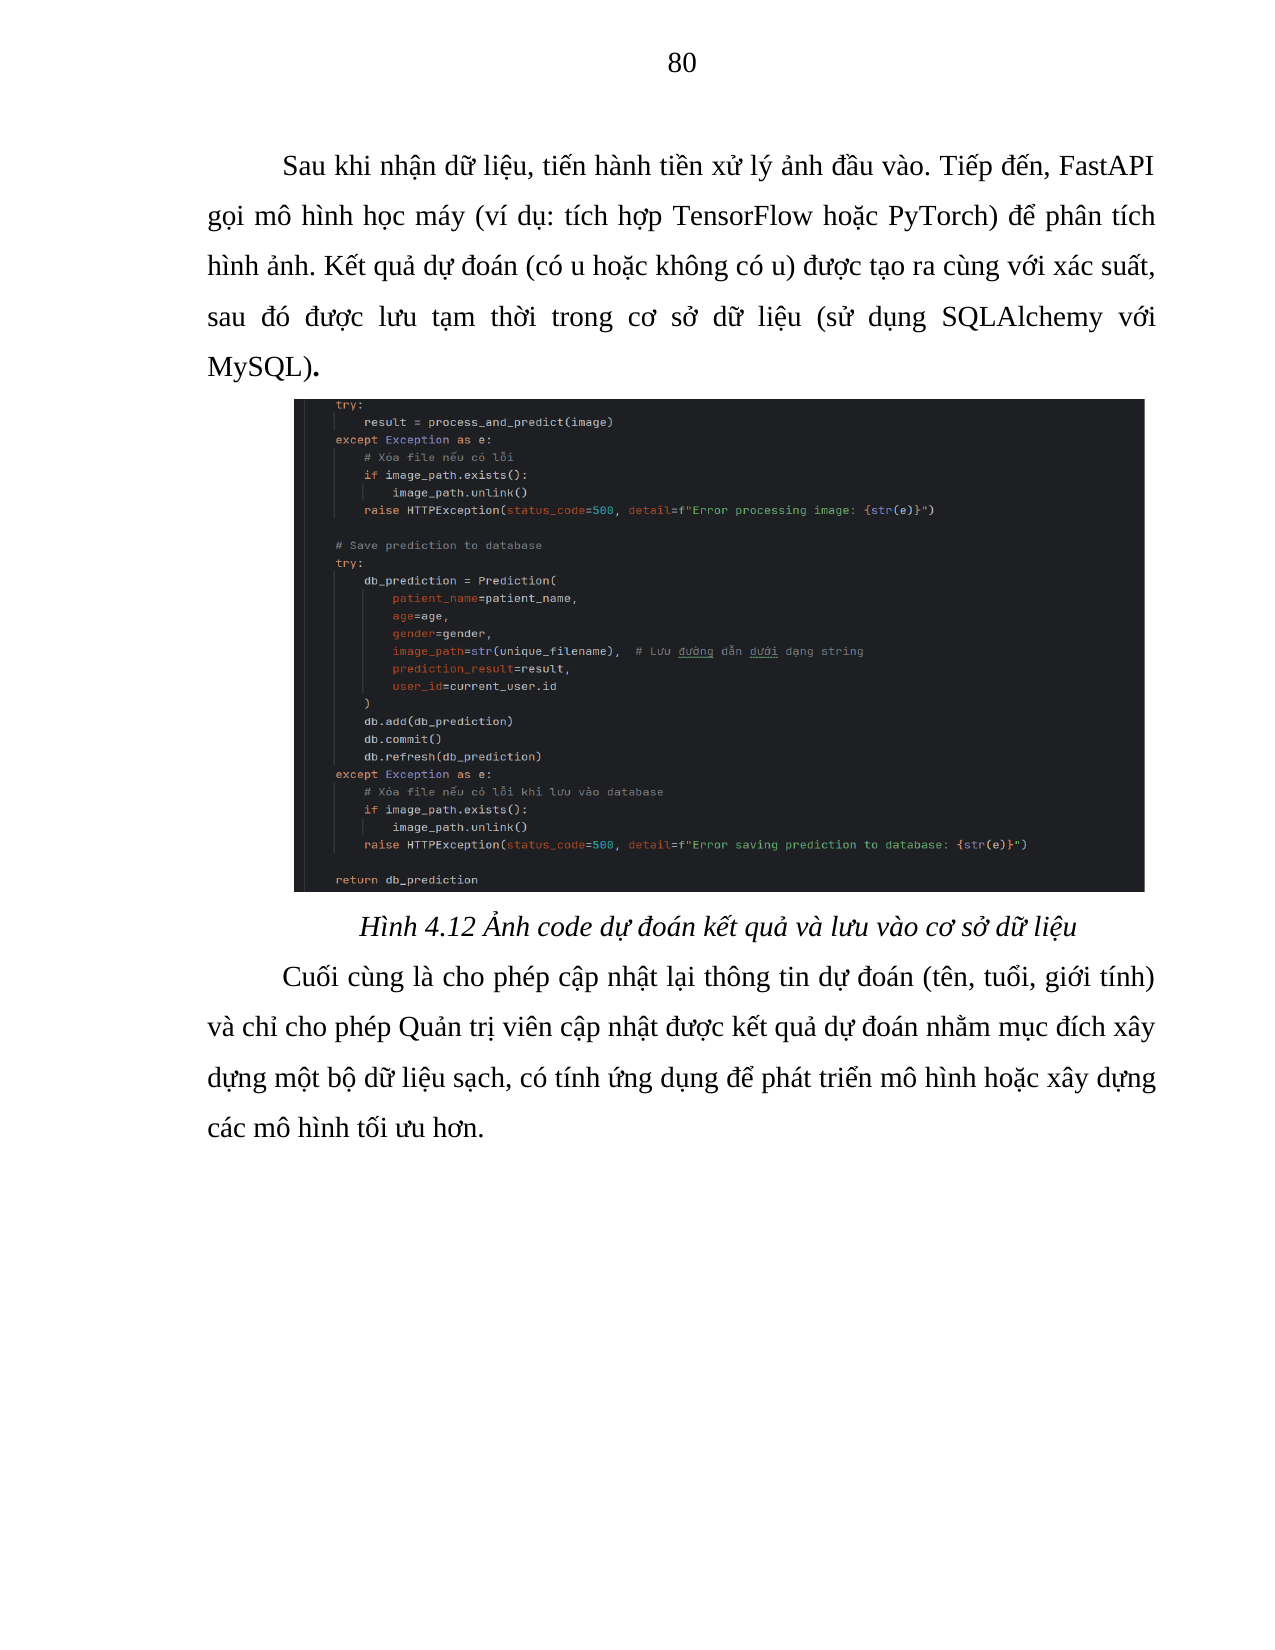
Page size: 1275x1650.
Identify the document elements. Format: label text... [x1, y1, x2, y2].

text Hình 4.12 Ảnh code dự đoán kết quả và lưu vào cơ sở dữ liệu [207, 909, 1157, 942]
picture [294, 399, 1145, 892]
text Cuối cùng là cho phép cập nhật lại thông tin dự đoán (tên, tuổi, giới tính) và chỉ cho phép Quản trị viên cập nhật được kết quả dự đoán nhằm mục đích xây dựng một bộ dữ liệu sạch, có tính ứng dụng để phát triển mô hình hoặc xây dựng các mô hình tối ưu hơn. [207, 959, 1157, 1143]
text Sau khi nhận dữ liệu, tiến hành tiền xử lý ảnh đầu vào. Tiếp đến, FastAPI gọi mô hình học máy (ví dụ: tích hợp TensorFlow hoặc PyTorch) để phân tích hình ảnh. Kết quả dự đoán (có u hoặc không có u) được tạo ra cùng với xác suất, sau đó được lưu tạm thời trong cơ sở dữ liệu (sử dụng SQLAlchemy với MySQL). [207, 148, 1157, 382]
